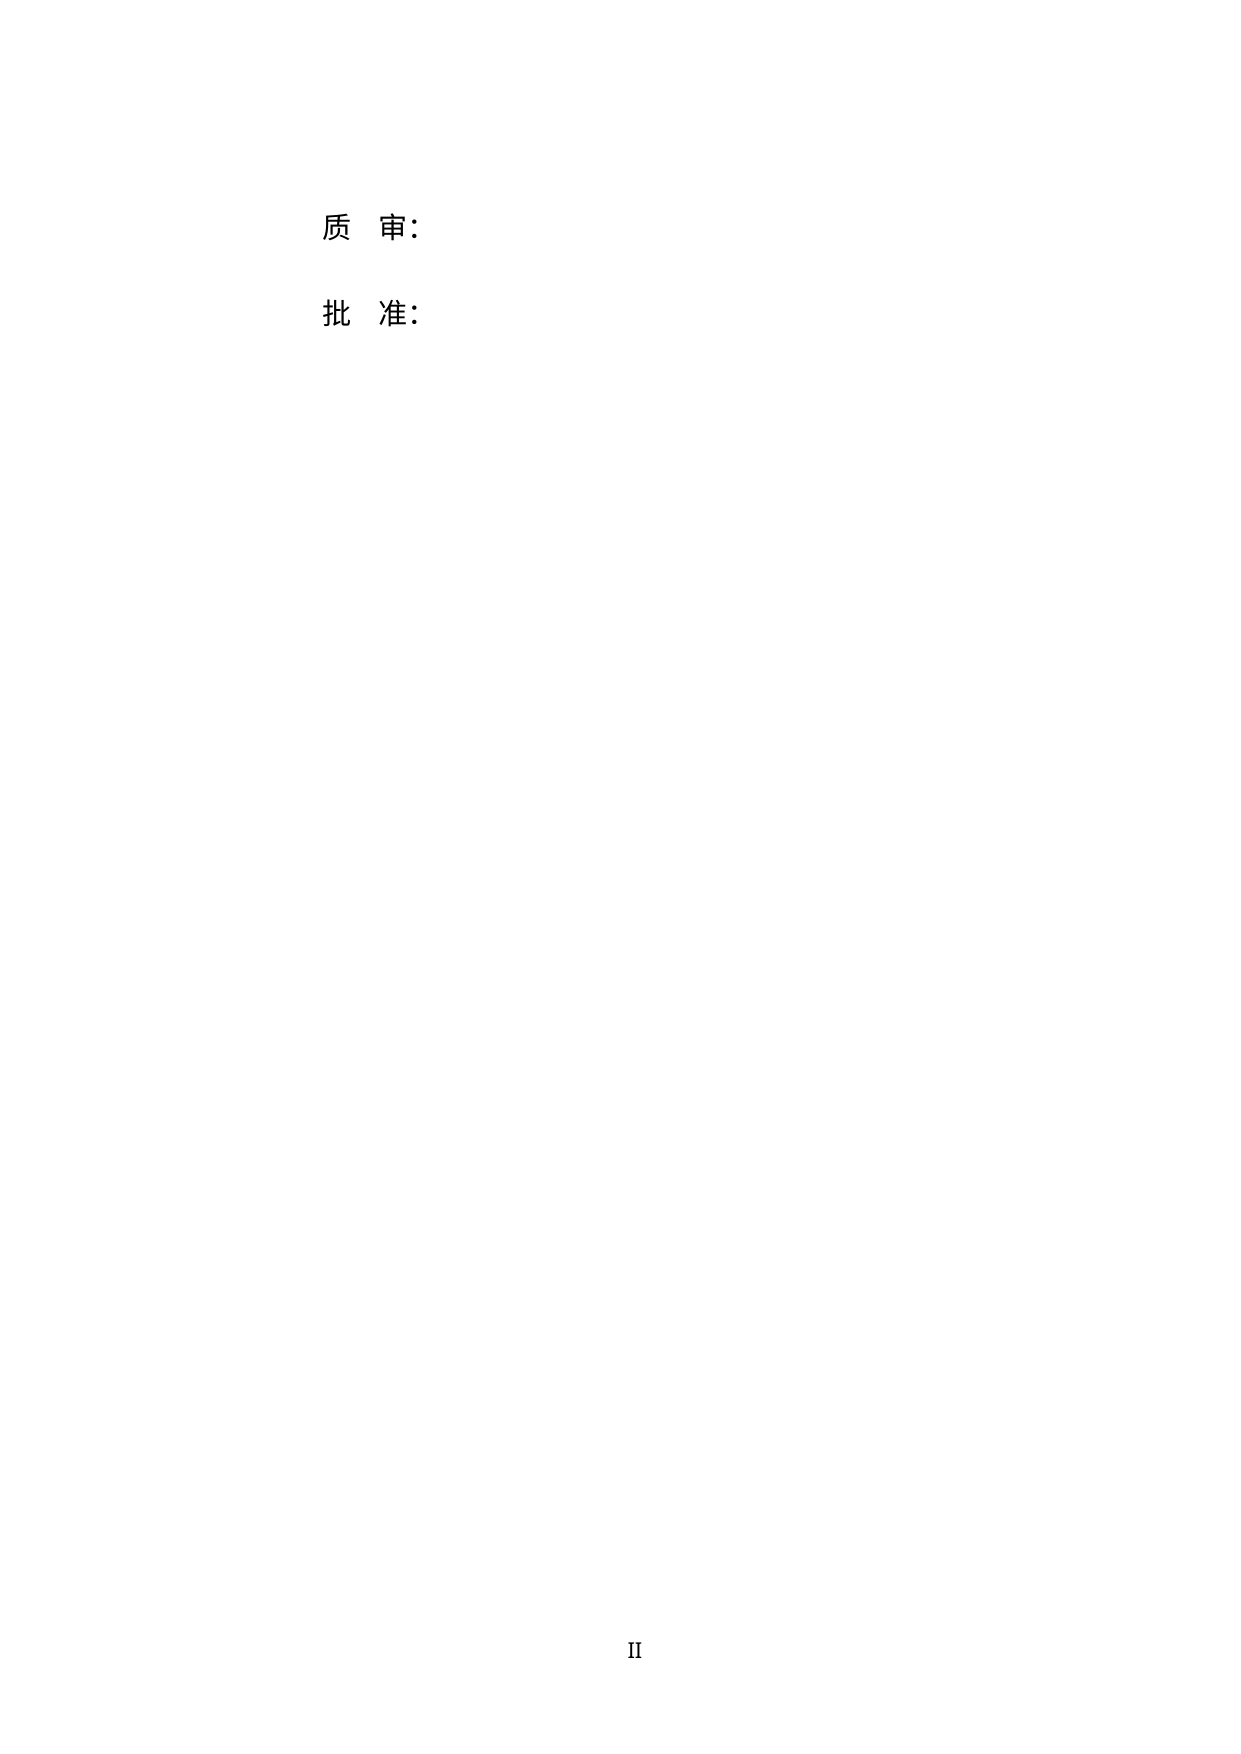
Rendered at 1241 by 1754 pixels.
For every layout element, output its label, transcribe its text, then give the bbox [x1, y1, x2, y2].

text 质 审： [148, 193, 1122, 258]
text 批 准： [148, 279, 1122, 344]
